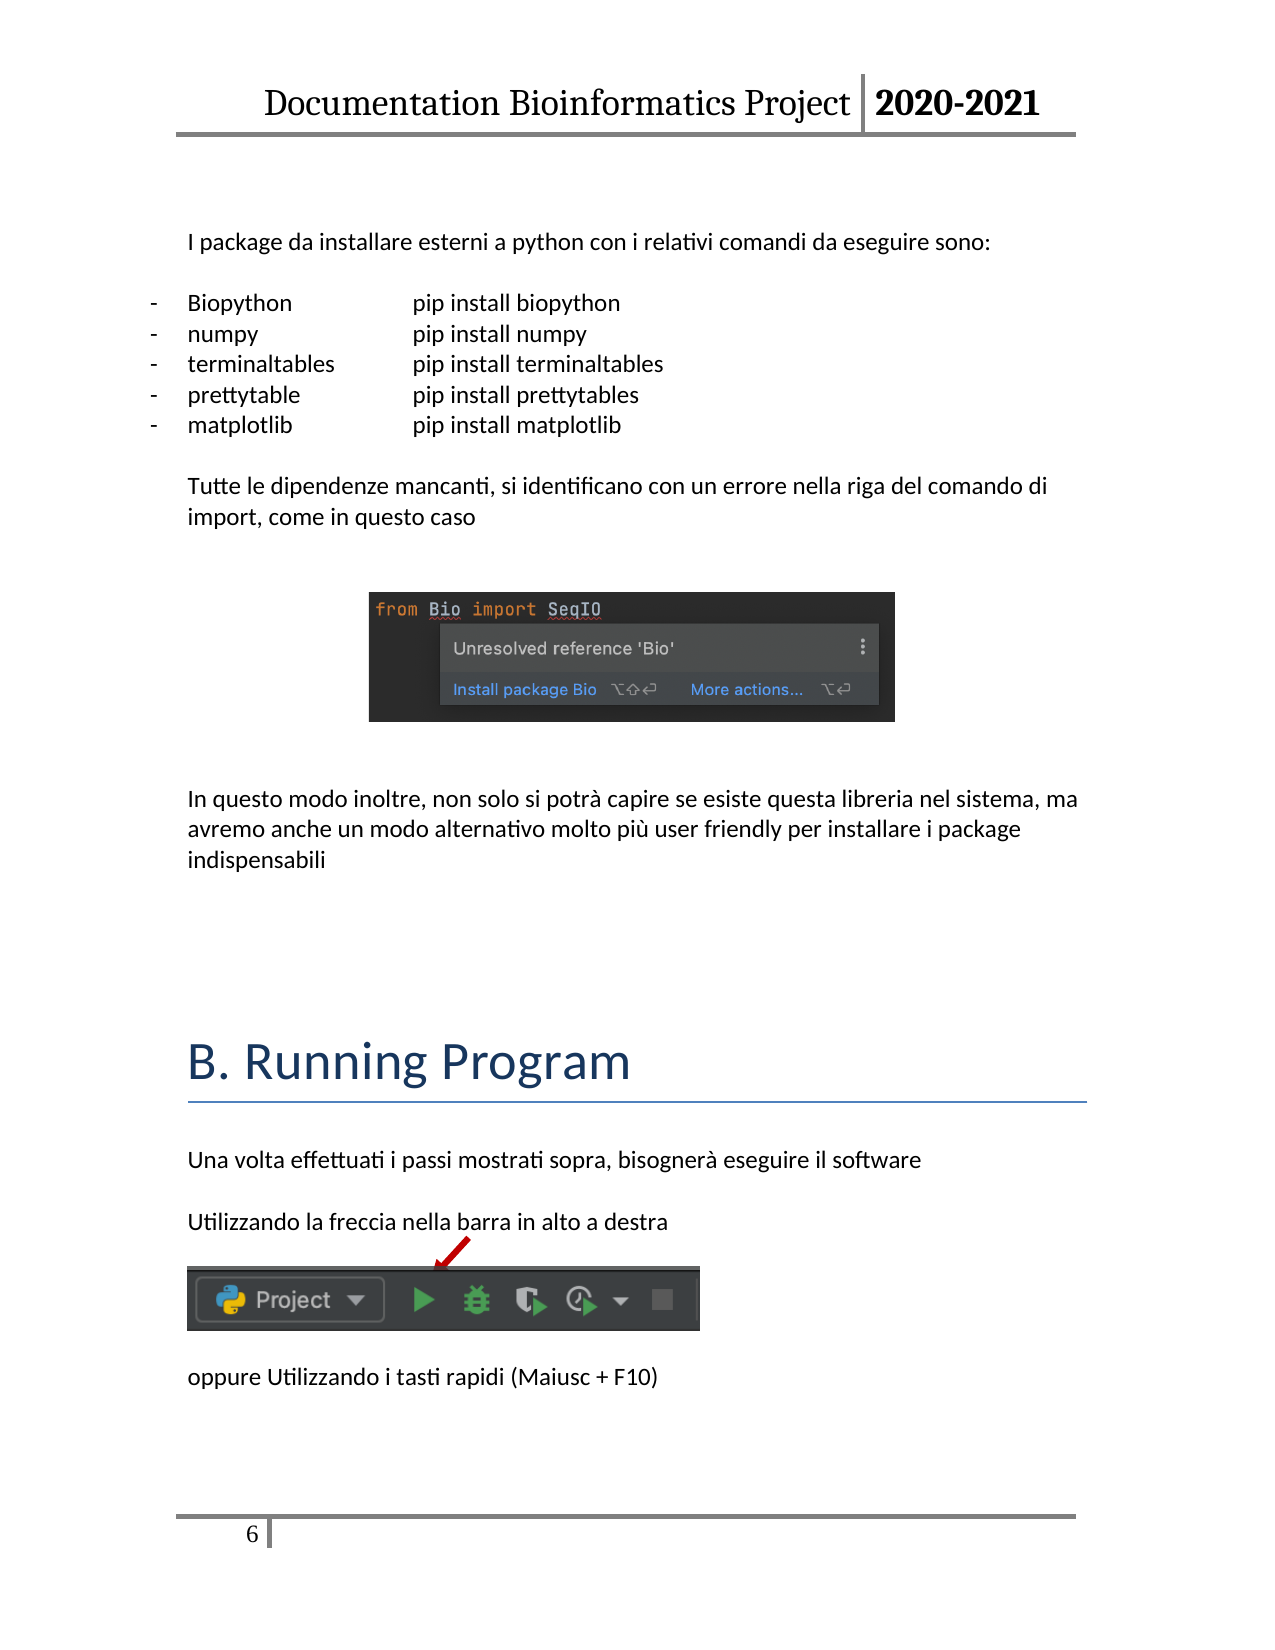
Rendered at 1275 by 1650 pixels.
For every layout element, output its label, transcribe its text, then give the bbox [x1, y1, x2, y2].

text In questo modo inoltre, non solo si potrà capire se esiste questa libreria nel sistema, ma avremo anche un modo alternativo molto più user friendly per installare i package indispensabili [187, 783, 1087, 874]
list Biopython pip install biopython [150, 287, 1087, 318]
text I package da installare esterni a python con i relativi comandi da eseguire sono: [187, 226, 1087, 257]
title B. Running Program [187, 1027, 1087, 1103]
text Una volta effettuati i passi mostrati sopra, bisognerà eseguire il software [187, 1145, 1087, 1175]
text oppure Utilizzando i tasti rapidi (Maiusc + F10) [187, 1361, 1087, 1392]
list terminaltables pip install terminaltables [150, 348, 1087, 379]
list numpy pip install numpy [150, 318, 1087, 348]
picture [187, 1266, 700, 1331]
text Utilizzando la freccia nella barra in alto a destra [187, 1206, 1087, 1236]
list matplotlib pip install matplotlib [150, 409, 1087, 440]
text Tutte le dipendenze mancanti, si identificano con un errore nella riga del comando di import, come in questo caso [187, 471, 1087, 532]
picture [368, 592, 895, 722]
list prettytable pip install prettytables [150, 379, 1087, 409]
